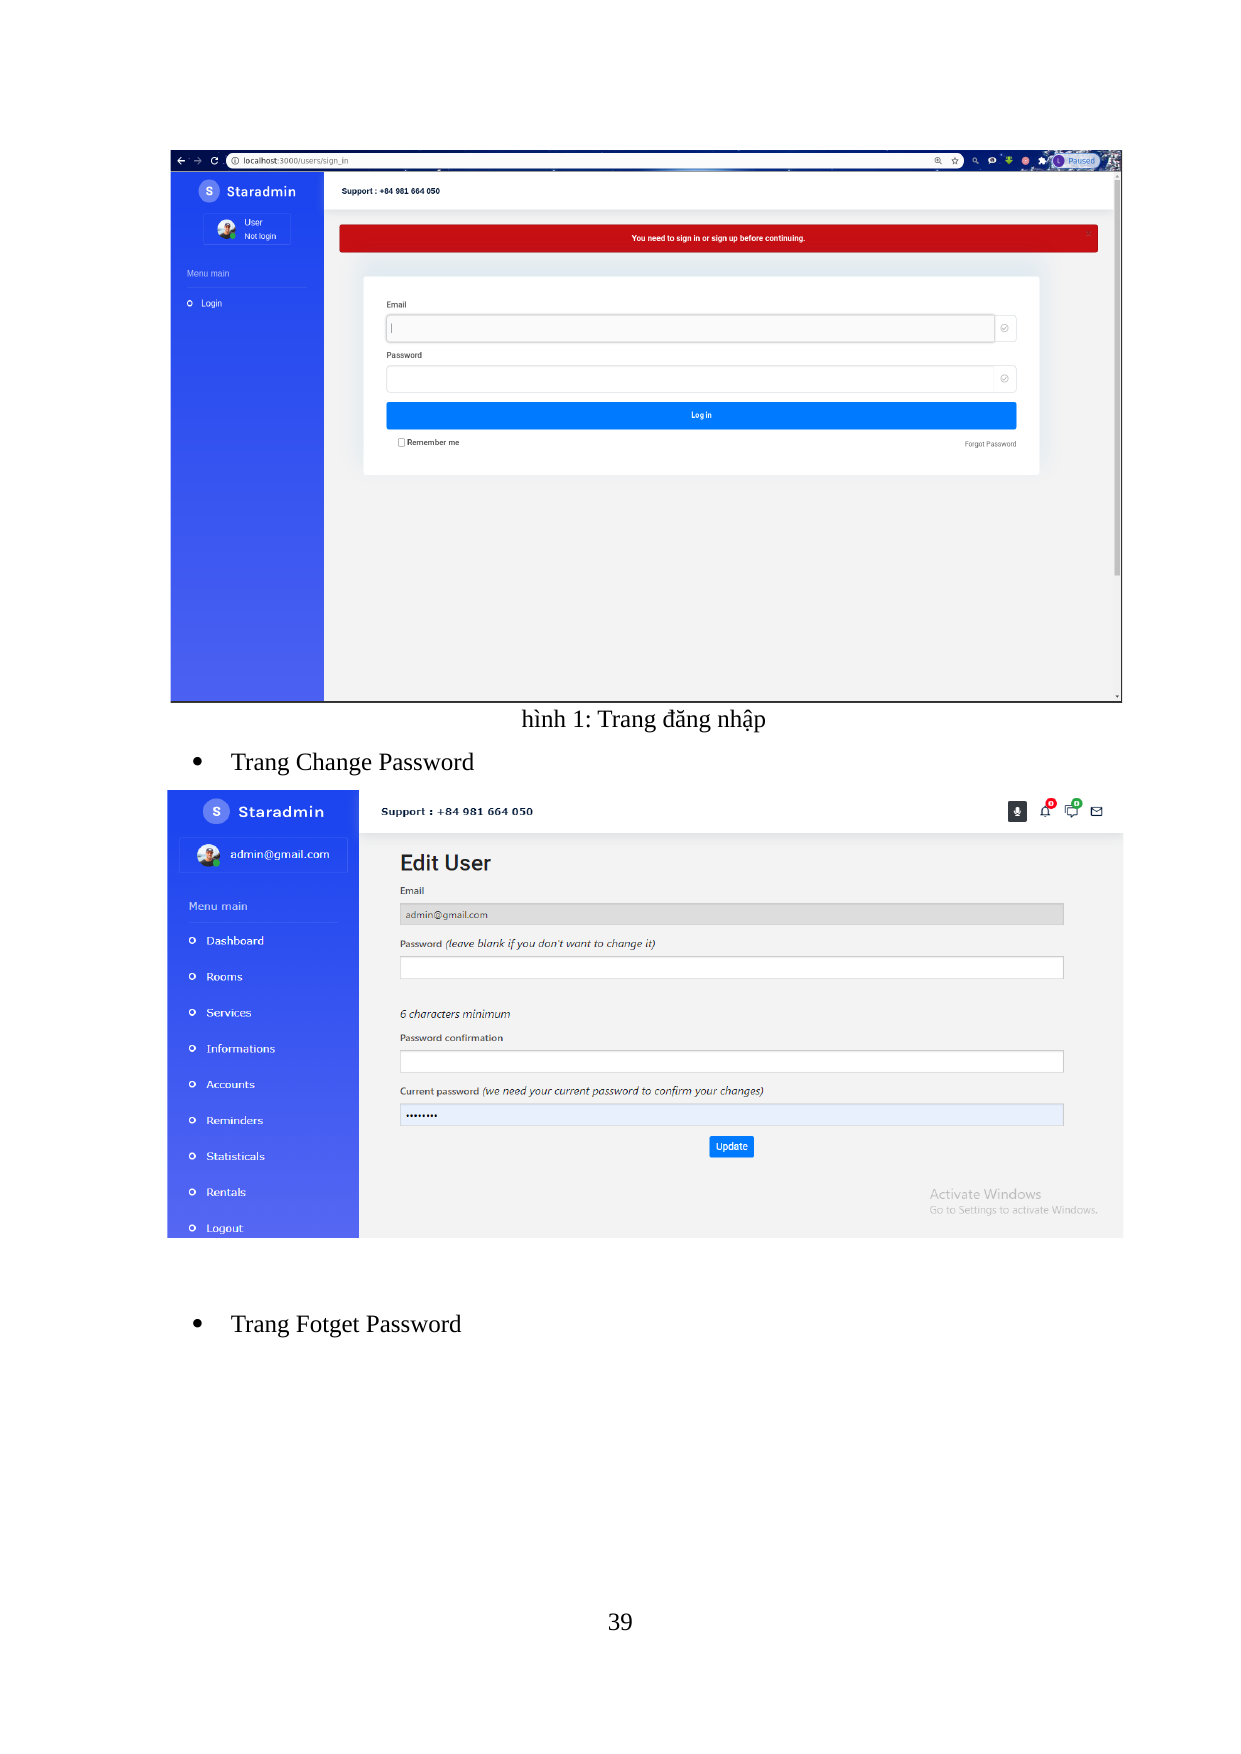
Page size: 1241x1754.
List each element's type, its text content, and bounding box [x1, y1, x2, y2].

list Trang Change Password [193, 747, 1122, 776]
list Trang Fotget Password [193, 1309, 1122, 1338]
picture [170, 150, 1123, 703]
picture [167, 790, 1124, 1238]
text hình 1: Trang đăng nhập [118, 704, 1122, 733]
